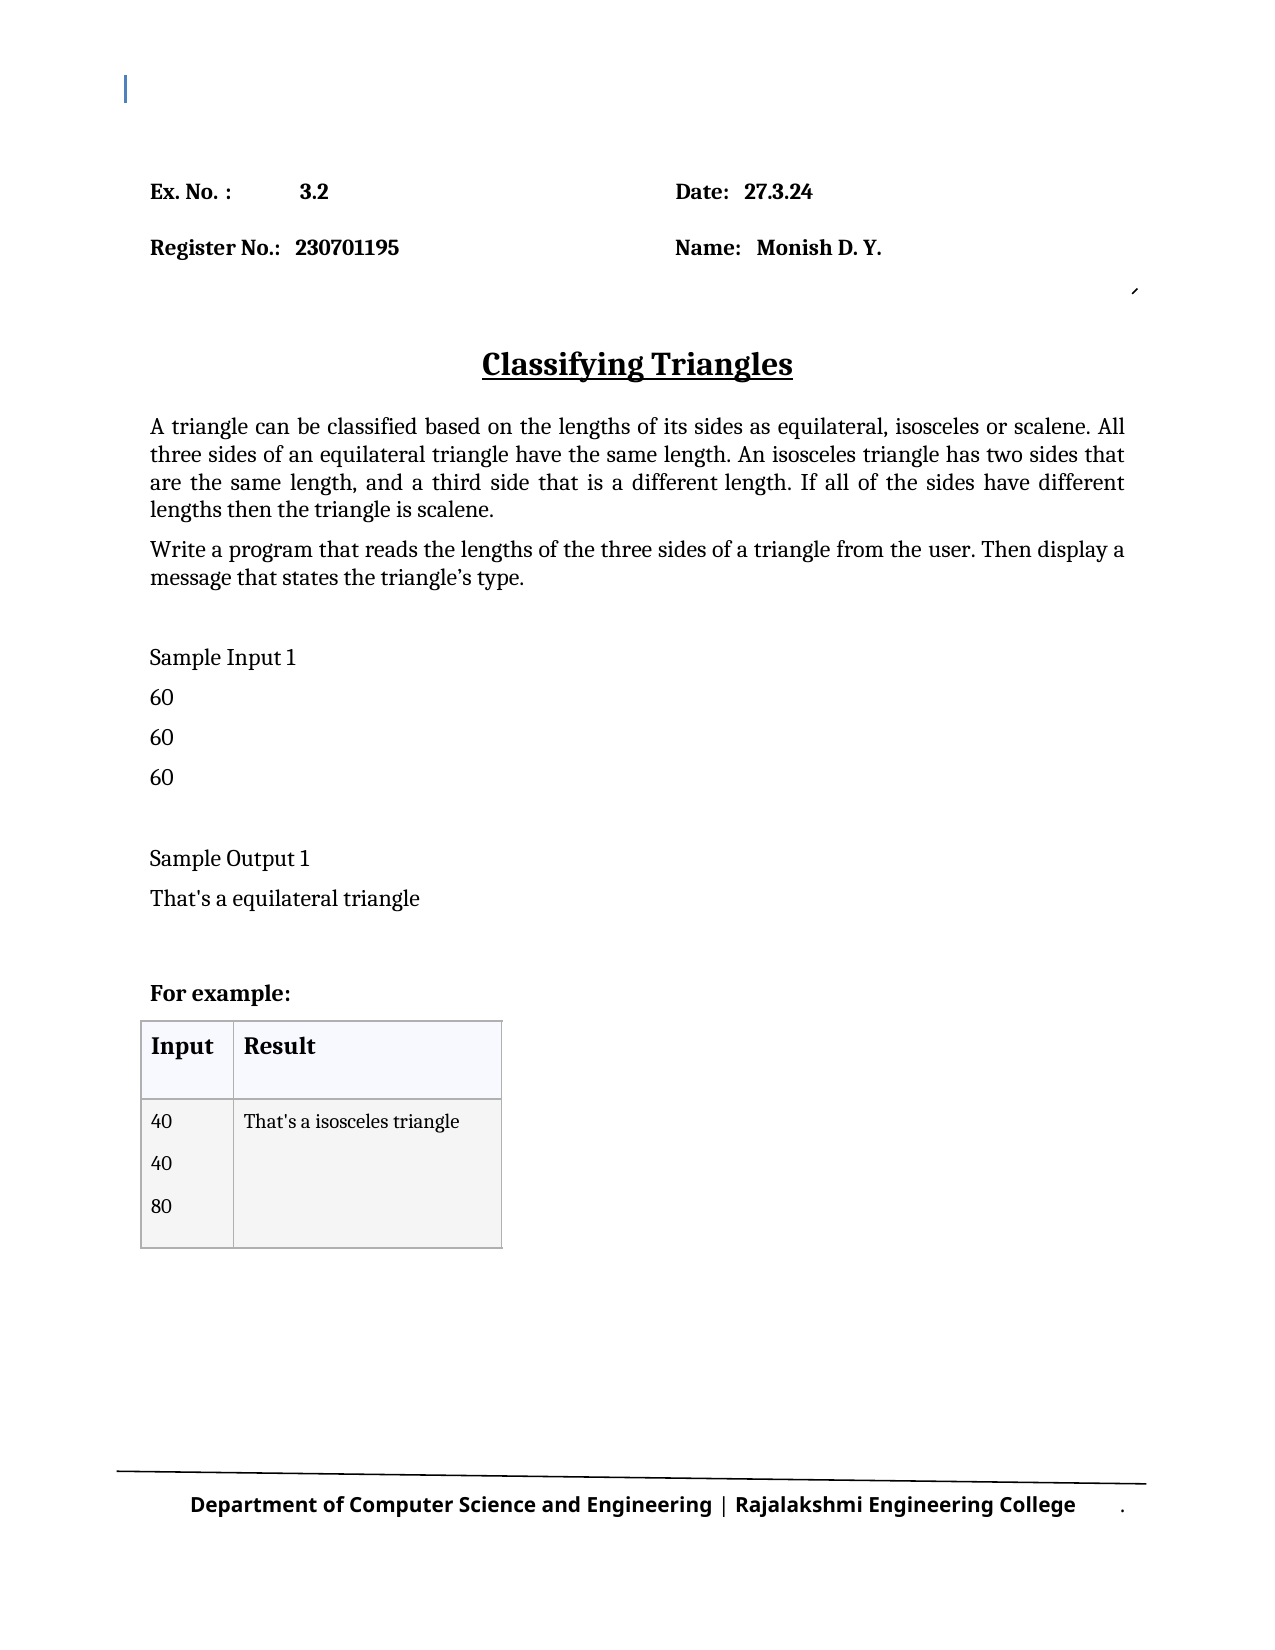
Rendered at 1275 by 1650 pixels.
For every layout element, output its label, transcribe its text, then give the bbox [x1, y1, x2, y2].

text 60 [150, 764, 1125, 792]
text That's a equilateral triangle [150, 884, 1125, 912]
text 60 [150, 724, 1125, 752]
text Register No.: 230701195 Name: Monish D. Y. [150, 235, 1125, 261]
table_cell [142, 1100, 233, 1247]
text Ex. No. : 3.2 Date: 27.3.24 [150, 179, 1125, 206]
text A triangle can be classified based on the lengths of its sides as equilateral, isosceles or scalene. All three sides of an equilateral triangle have the same length. An isosceles triangle has two sides that are the same length, and a third side that is a different length. If all of the sides have different lengths then the triangle is scalene. [150, 413, 1125, 524]
text Classifying Triangles [150, 346, 1125, 384]
text Sample Input 1 [150, 644, 1125, 672]
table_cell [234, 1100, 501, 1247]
text Sample Output 1 [150, 844, 1125, 872]
text Write a program that reads the lengths of the three sides of a triangle from the user. Then display a message that states the triangle’s type. [150, 536, 1125, 591]
text For example: [150, 980, 1125, 1008]
text 60 [150, 684, 1125, 712]
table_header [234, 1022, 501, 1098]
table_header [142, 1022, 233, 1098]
